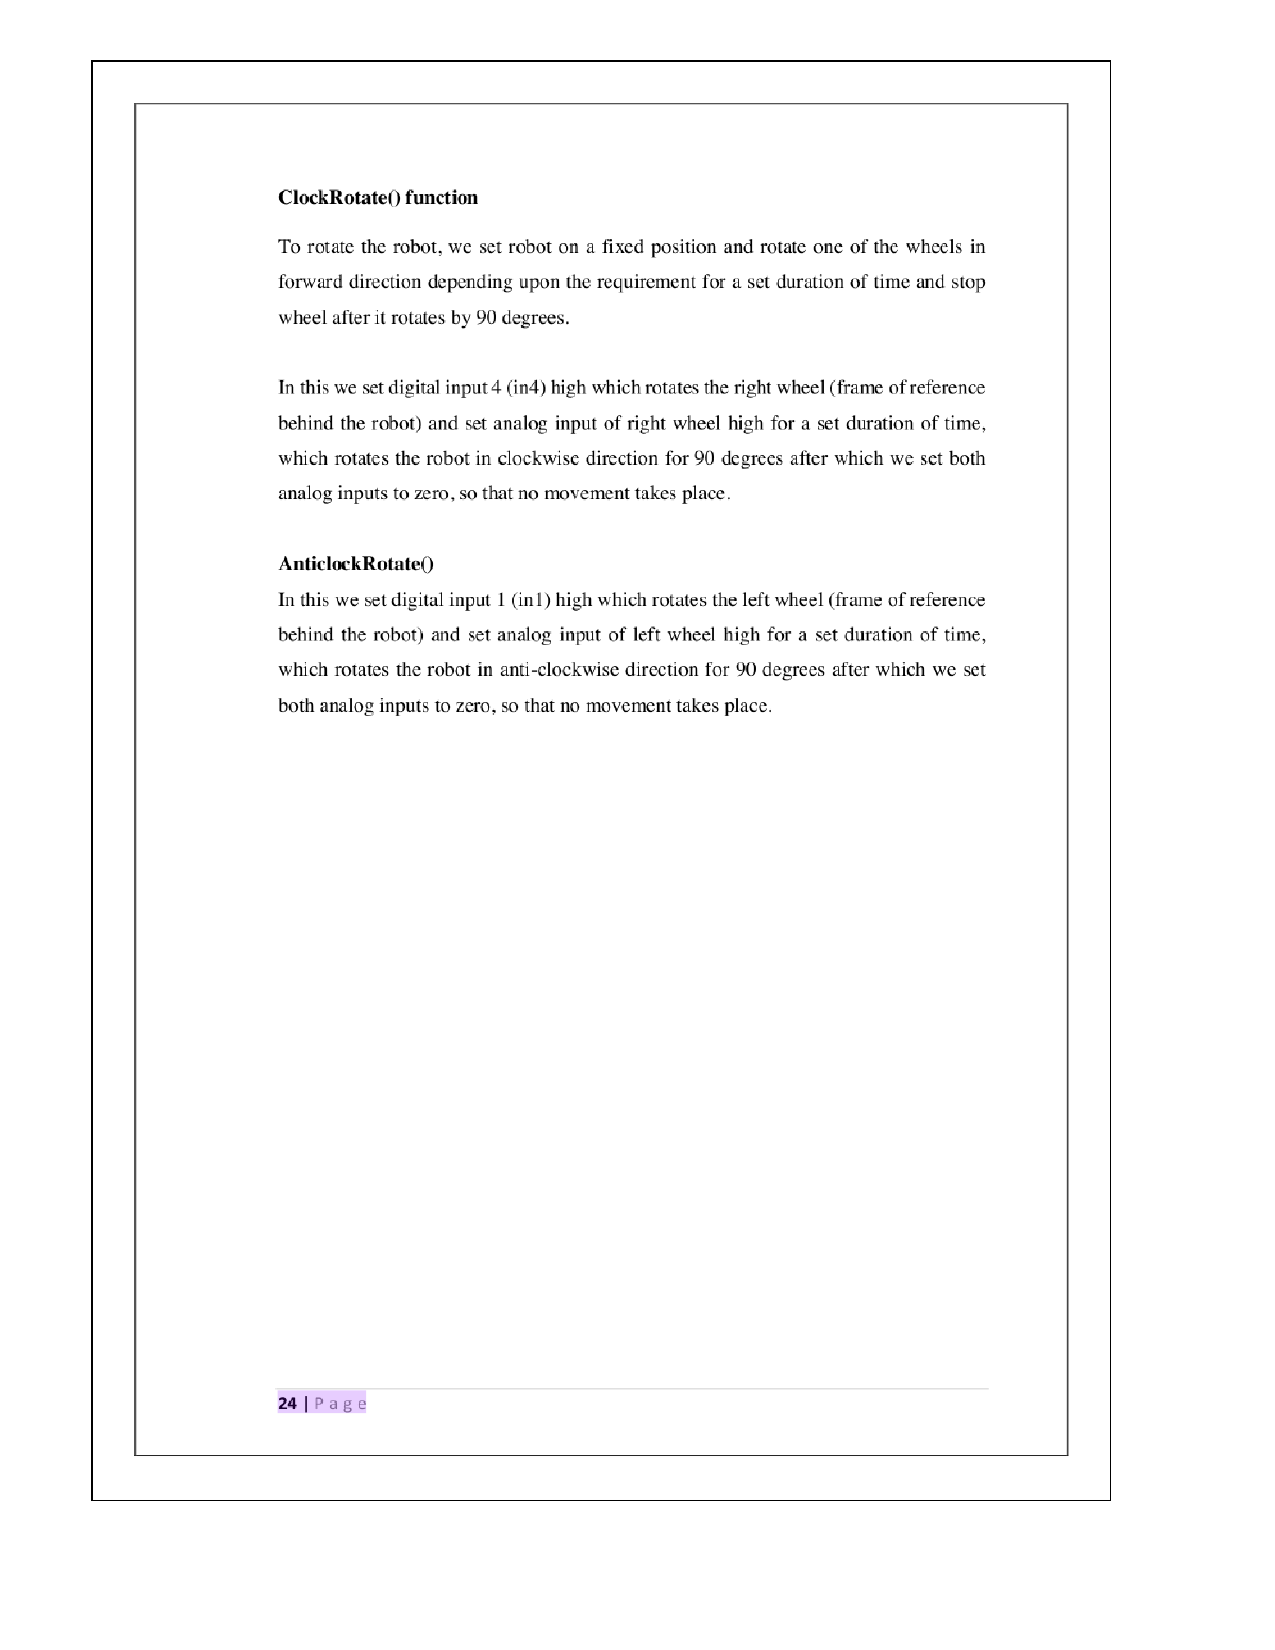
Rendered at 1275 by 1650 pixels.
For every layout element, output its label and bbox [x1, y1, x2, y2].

picture [91, 60, 1111, 1501]
